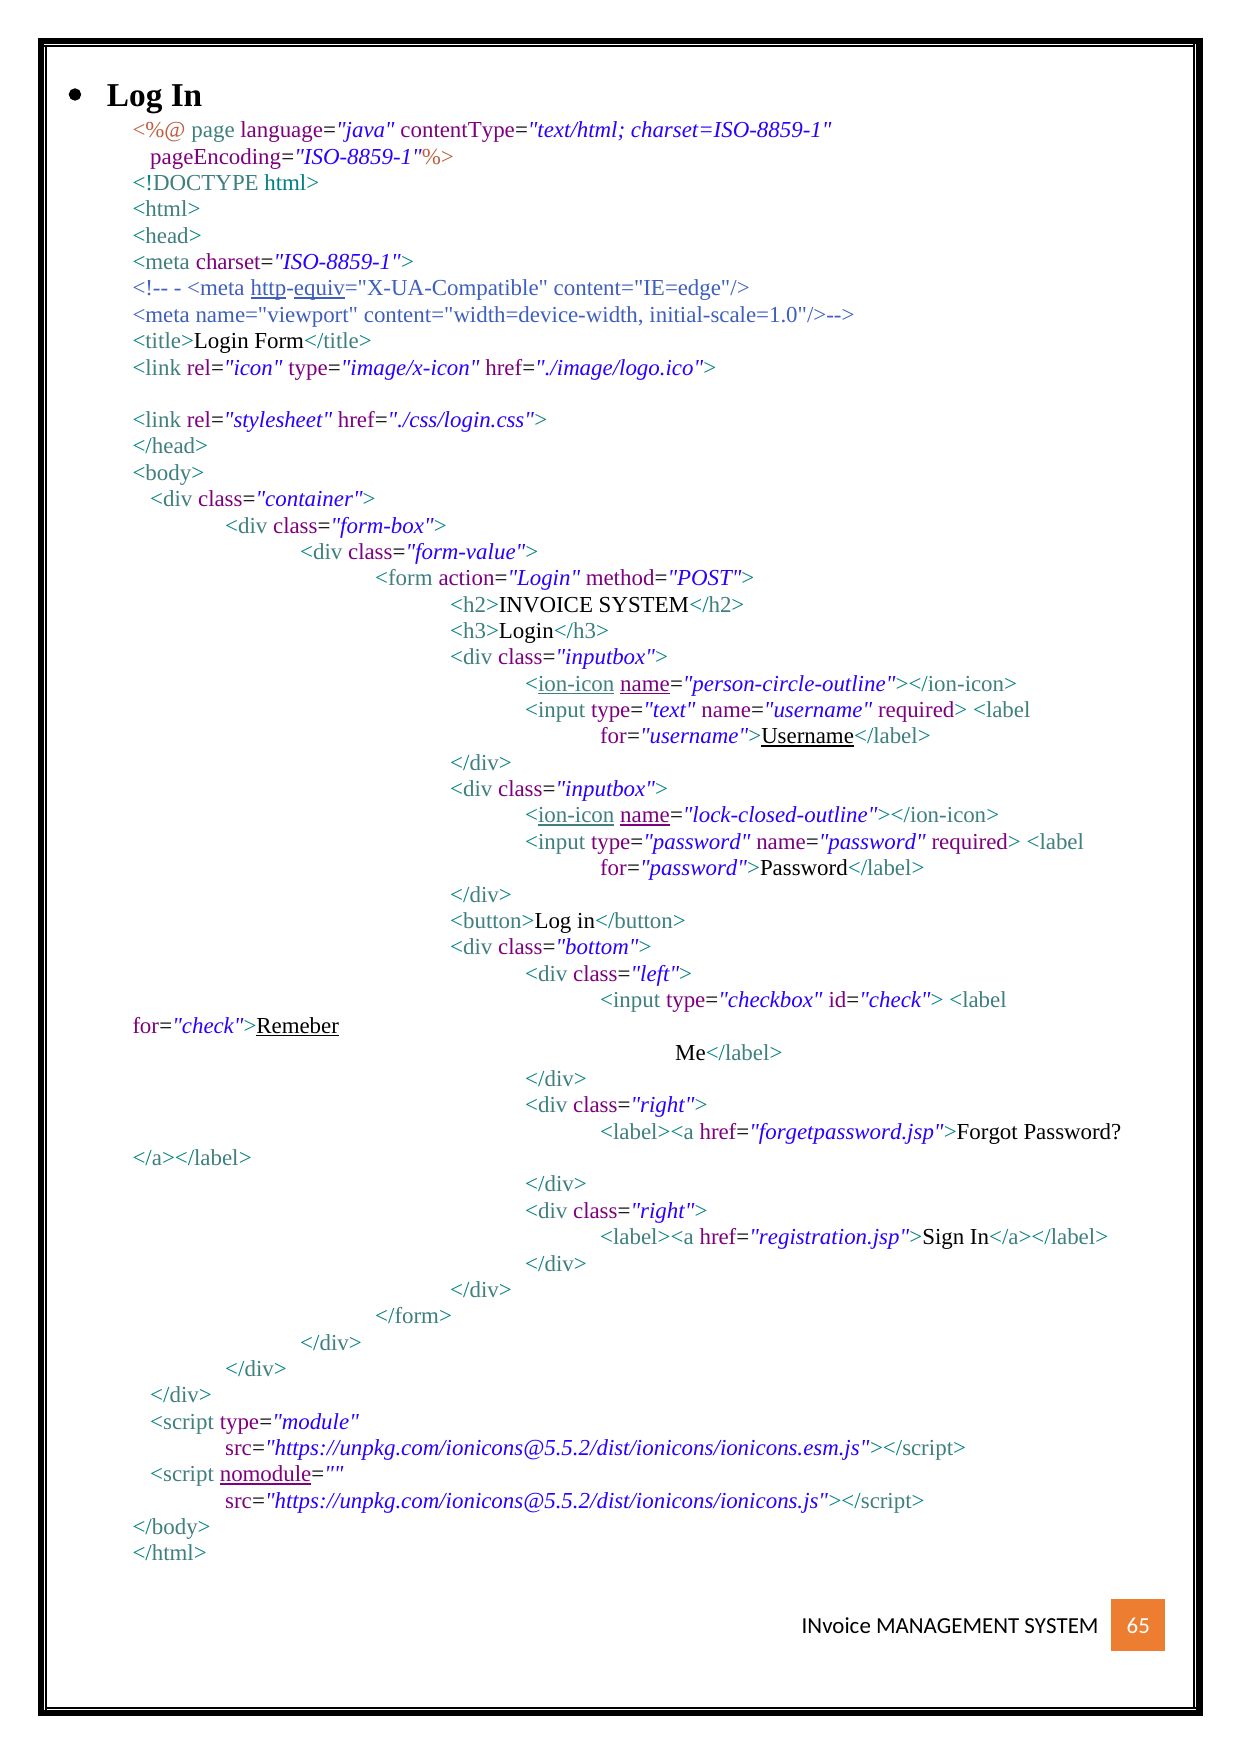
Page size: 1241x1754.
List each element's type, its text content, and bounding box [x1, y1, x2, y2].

text src="https://unpkg.com/ionicons@5.5.2/dist/ionicons/ionicons.esm.js"></script> [132, 1434, 1165, 1460]
text <div class="bottom"> [132, 933, 1165, 960]
text Me</label> [132, 1039, 1165, 1065]
text <input type="checkbox" id="check"> <label for="check">Remeber [132, 986, 1165, 1039]
text <!DOCTYPE html> [132, 169, 1165, 195]
text <div class="inputbox"> [132, 775, 1165, 802]
text src="https://unpkg.com/ionicons@5.5.2/dist/ionicons/ionicons.js"></script> [132, 1487, 1165, 1513]
text <div class="right"> [132, 1091, 1165, 1118]
text <script type="module" [132, 1408, 1165, 1434]
text </div> [132, 1171, 1165, 1197]
text pageEncoding="ISO-8859-1"%> [132, 143, 1165, 169]
text </div> [132, 749, 1165, 775]
text </head> [132, 433, 1165, 459]
text <html> [132, 195, 1165, 222]
text <script nomodule="" [132, 1460, 1165, 1487]
text <div class="form-value"> [132, 538, 1165, 564]
text </div> [132, 1276, 1165, 1302]
text <label><a href="forgetpassword.jsp">Forgot Password?</a></label> [132, 1118, 1165, 1171]
text <link rel="icon" type="image/x-icon" href="./image/logo.ico"> [132, 353, 1165, 380]
text <ion-icon name="lock-closed-outline"></ion-icon> [132, 802, 1165, 828]
text <h3>Login</h3> [132, 617, 1165, 643]
text <div class="container"> [132, 485, 1165, 512]
text <!-- - <meta http-equiv="X-UA-Compatible" content="IE=edge"/> [132, 274, 1165, 301]
text <meta name="viewport" content="width=device-width, initial-scale=1.0"/>--> [132, 301, 1165, 327]
text <div class="left"> [132, 960, 1165, 986]
text <input type="password" name="password" required> <label [132, 828, 1165, 854]
text <title>Login Form</title> [132, 327, 1165, 353]
text </div> [132, 1249, 1165, 1276]
text <link rel="stylesheet" href="./css/login.css"> [132, 406, 1165, 433]
text <div class="right"> [132, 1197, 1165, 1223]
text </div> [132, 881, 1165, 907]
text </div> [132, 1065, 1165, 1091]
text <ion-icon name="person-circle-outline"></ion-icon> [132, 670, 1165, 696]
text <div class="inputbox"> [132, 643, 1165, 670]
text <form action="Login" method="POST"> [132, 564, 1165, 591]
text <body> [132, 459, 1165, 485]
text </body> [132, 1513, 1165, 1539]
text </div> [132, 1329, 1165, 1355]
text <input type="text" name="username" required> <label [132, 696, 1165, 722]
text <head> [132, 222, 1165, 248]
text </div> [132, 1355, 1165, 1381]
text <button>Log in</button> [132, 907, 1165, 933]
text for="password">Password</label> [132, 854, 1165, 881]
text <label><a href="registration.jsp">Sign In</a></label> [132, 1223, 1165, 1249]
text <h2>INVOICE SYSTEM</h2> [132, 591, 1165, 617]
text <meta charset="ISO-8859-1"> [132, 248, 1165, 274]
text </form> [132, 1302, 1165, 1329]
text <%@ page language="java" contentType="text/html; charset=ISO-8859-1" [132, 116, 1165, 143]
text <div class="form-box"> [132, 512, 1165, 538]
text for="username">Username</label> [132, 722, 1165, 749]
text </html> [132, 1539, 1165, 1566]
text </div> [132, 1381, 1165, 1408]
list Log In [69, 75, 1165, 113]
